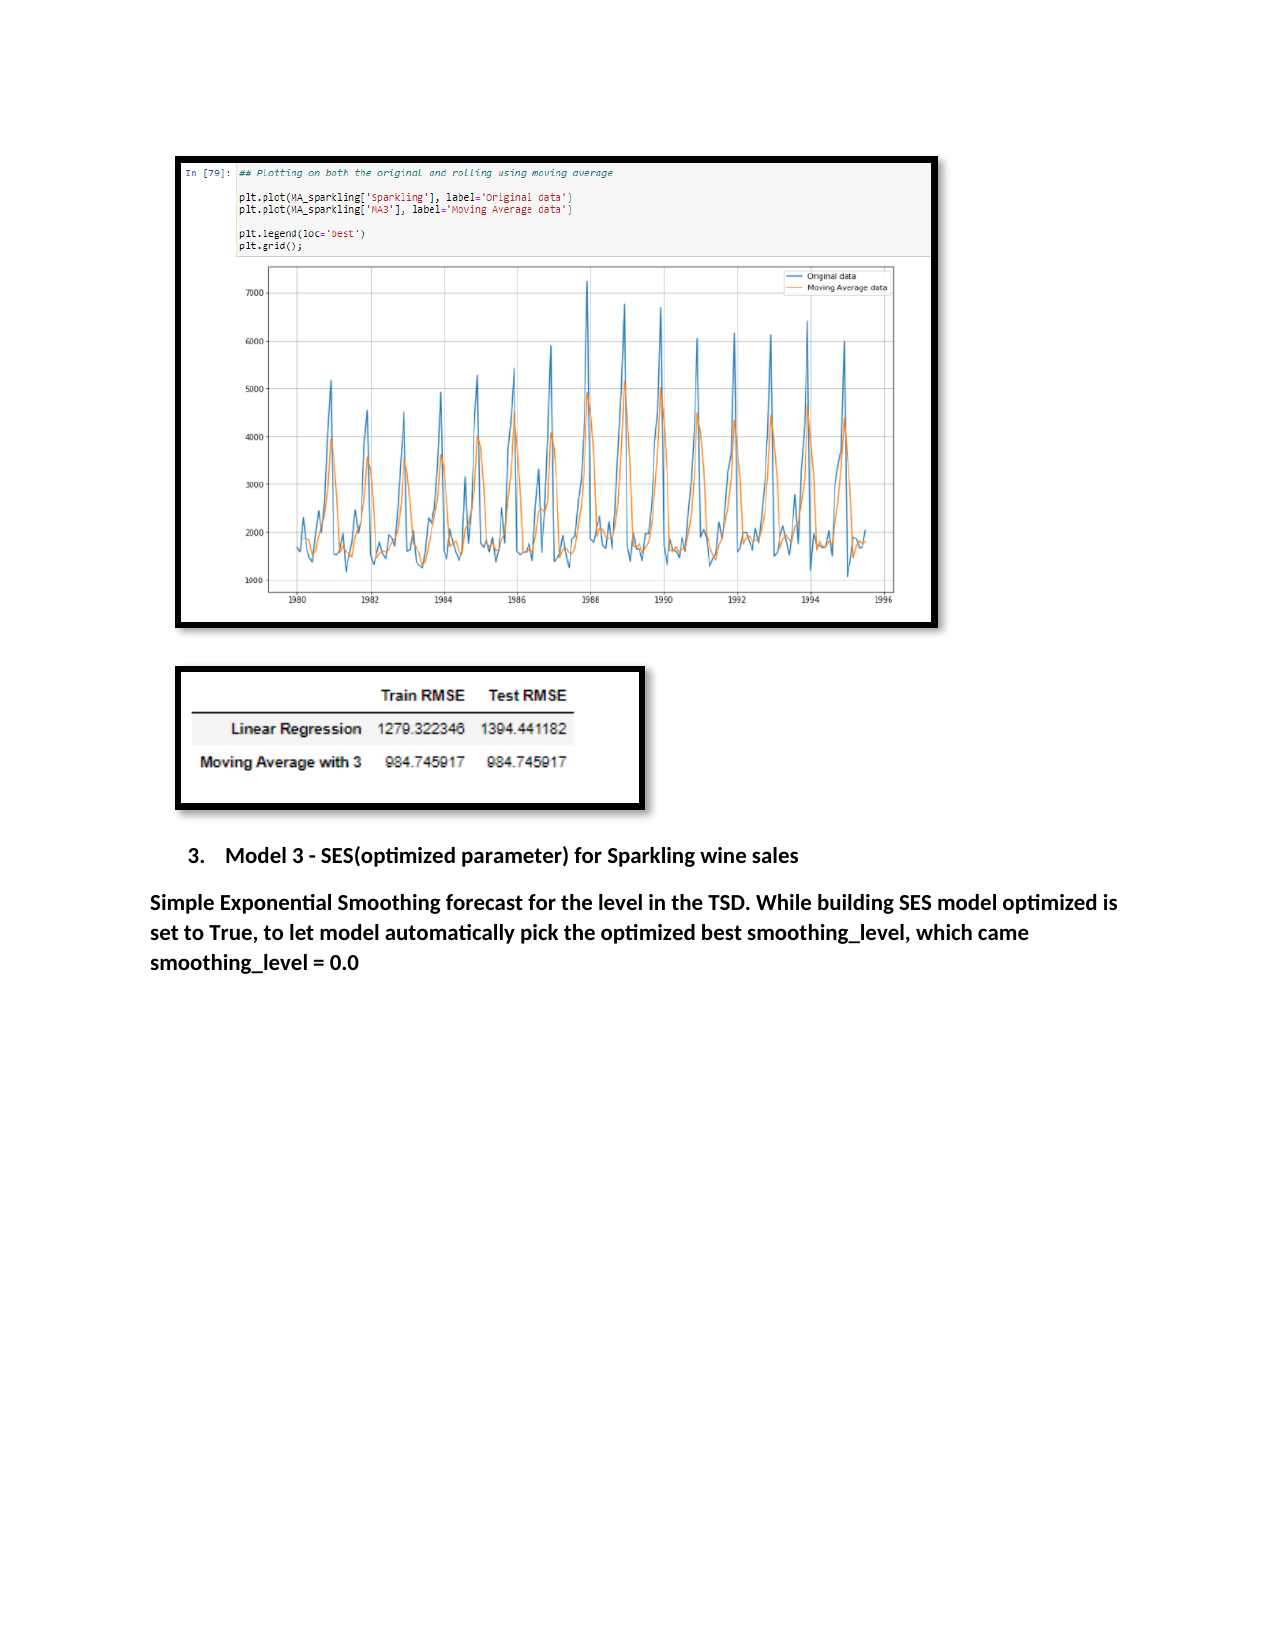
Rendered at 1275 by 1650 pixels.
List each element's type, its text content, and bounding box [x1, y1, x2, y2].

list Model 3 - SES(optimized parameter) for Sparkling wine sales [187, 841, 1125, 869]
text Simple Exponential Smoothing forecast for the level in the TSD. While building SES model optimized is set to True, to let model automatically pick the optimized best smoothing_level, which came smoothing_level = 0.0 [150, 888, 1125, 976]
